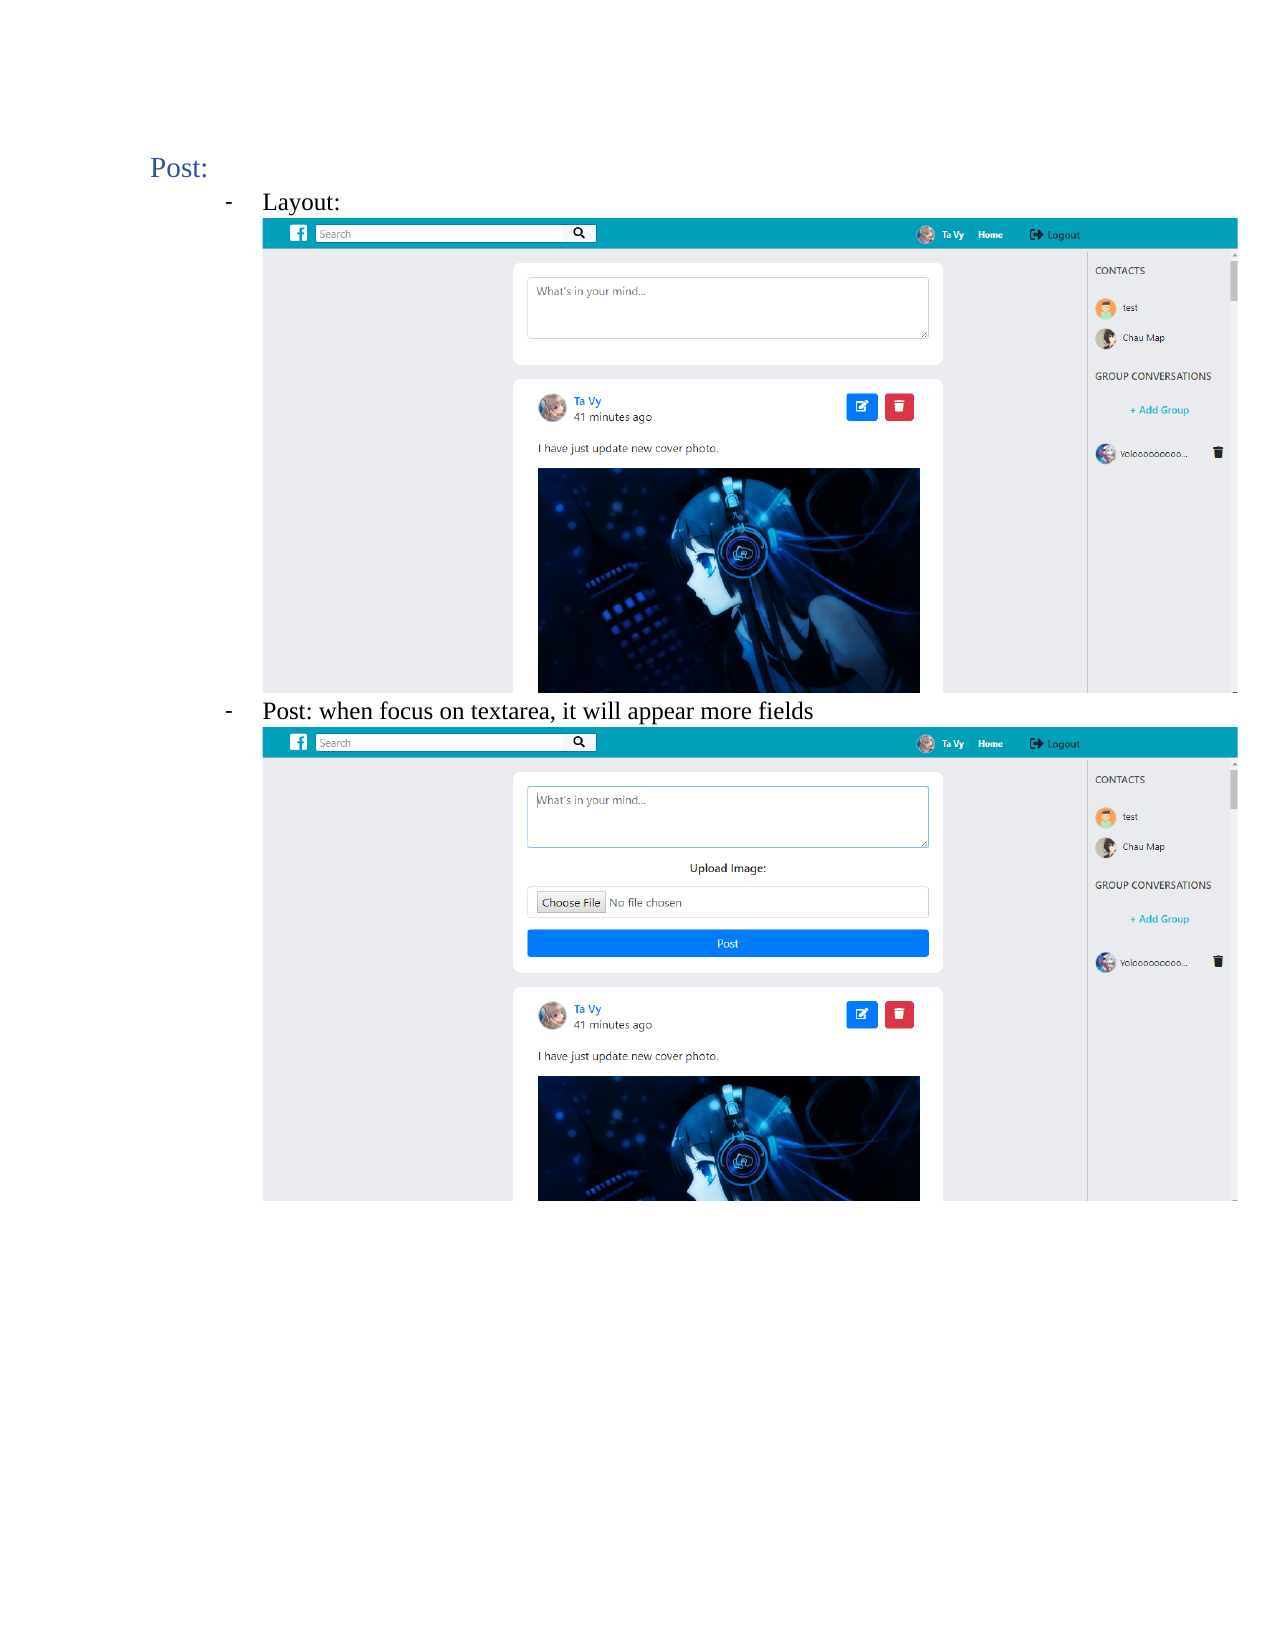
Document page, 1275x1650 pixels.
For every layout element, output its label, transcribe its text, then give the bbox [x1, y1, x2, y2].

picture [262, 727, 1238, 1201]
picture [262, 218, 1238, 693]
list Post: when focus on textarea, it will appear more fields [225, 695, 1125, 725]
subtitle Post: [150, 150, 1125, 183]
